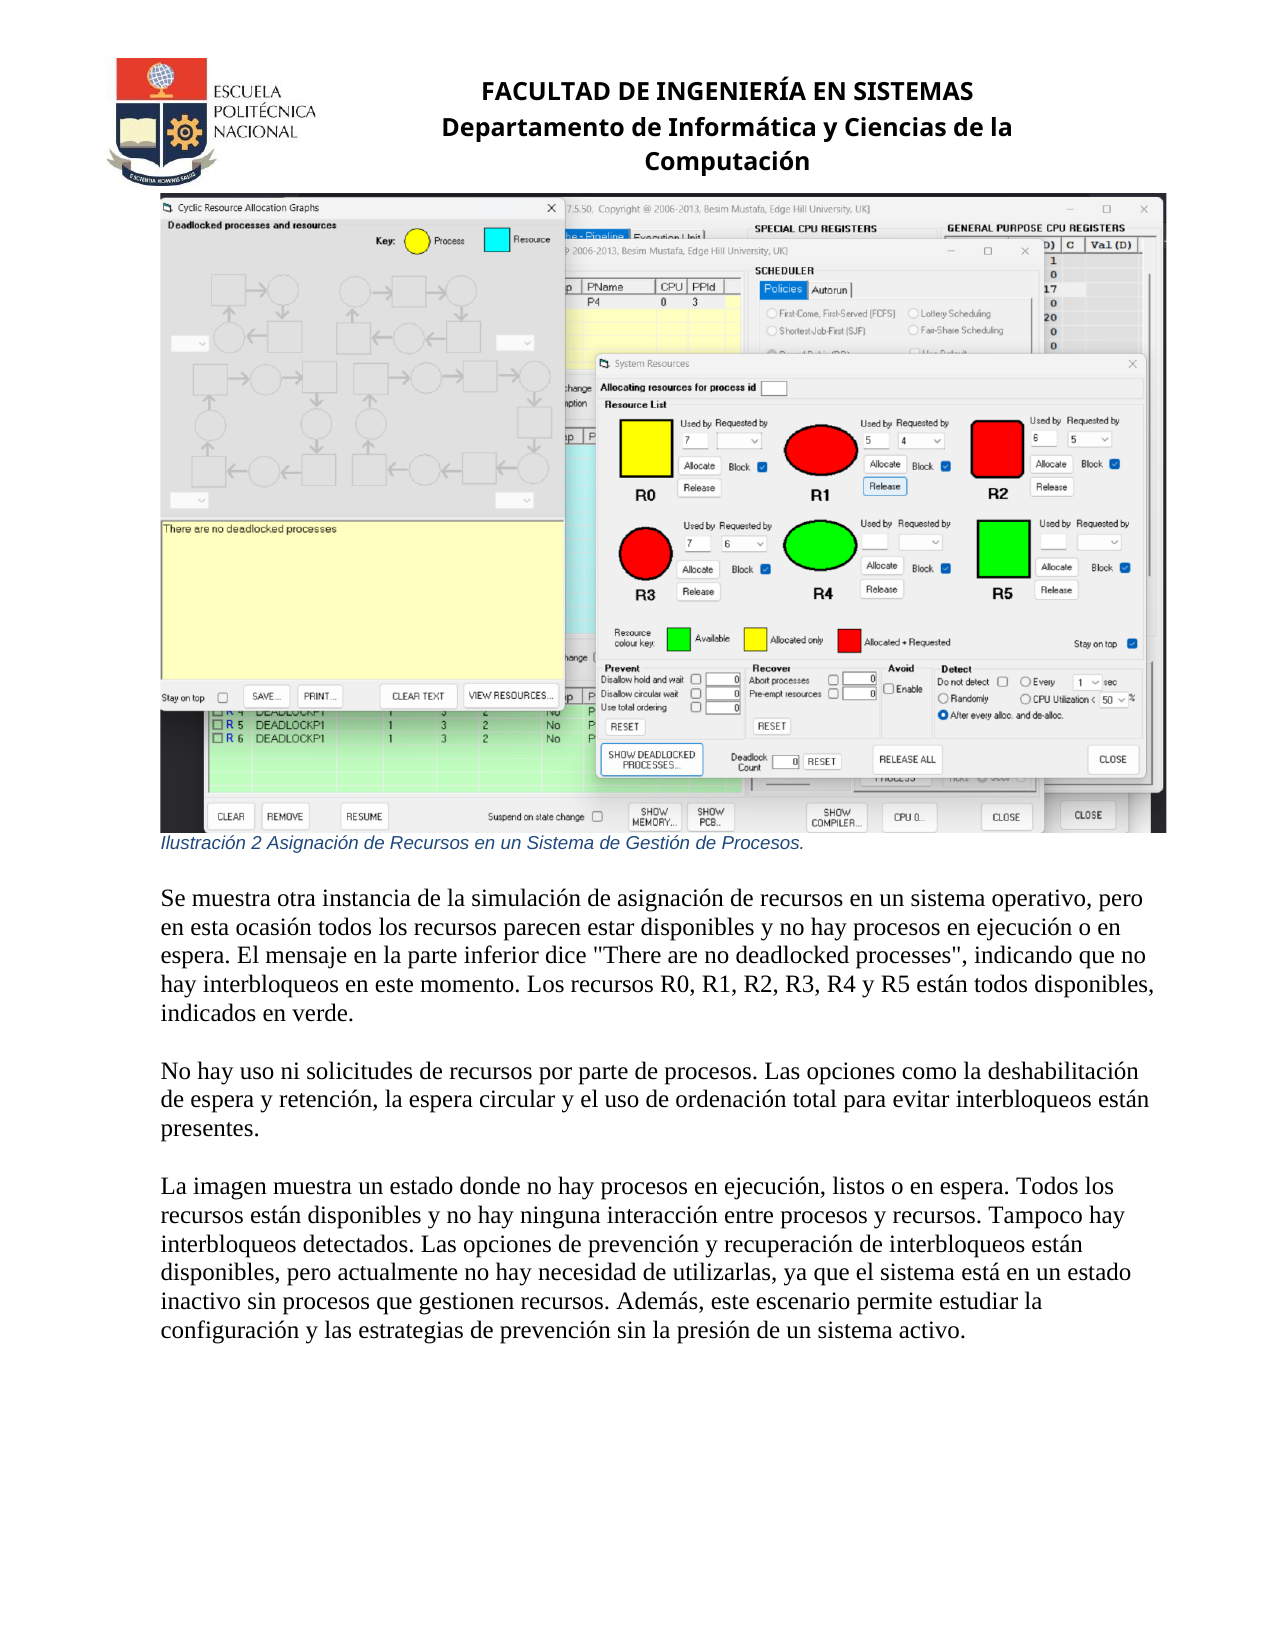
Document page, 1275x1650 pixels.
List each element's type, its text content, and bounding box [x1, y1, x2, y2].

picture [160, 193, 1167, 833]
text La imagen muestra un estado donde no hay procesos en ejecución, listos o en espera. Todos los recursos están disponibles y no hay ninguna interacción entre procesos y recursos. Tampoco hay interbloqueos detectados. Las opciones de prevención y recuperación de interbloqueos están disponibles, pero actualmente no hay necesidad de utilizarlas, ya que el sistema está en un estado inactivo sin procesos que gestionen recursos. Además, este escenario permite estudiar la configuración y las estrategias de prevención sin la presión de un sistema activo. [160, 1171, 1167, 1344]
text Ilustración 2 Asignación de Recursos en un Sistema de Gestión de Procesos. [160, 833, 1167, 854]
picture [106, 58, 316, 186]
text Se muestra otra instancia de la simulación de asignación de recursos en un sistema operativo, pero en esta ocasión todos los recursos parecen estar disponibles y no hay procesos en ejecución o en espera. El mensaje en la parte inferior dice "There are no deadlocked processes", indicando que no hay interbloqueos en este momento. Los recursos R0, R1, R2, R3, R4 y R5 están todos disponibles, indicados en verde. [160, 883, 1167, 1027]
text No hay uso ni solicitudes de recursos por parte de procesos. Las opciones como la deshabilitación de espera y retención, la espera circular y el uso de ordenación total para evitar interbloqueos están presentes. [160, 1056, 1167, 1142]
